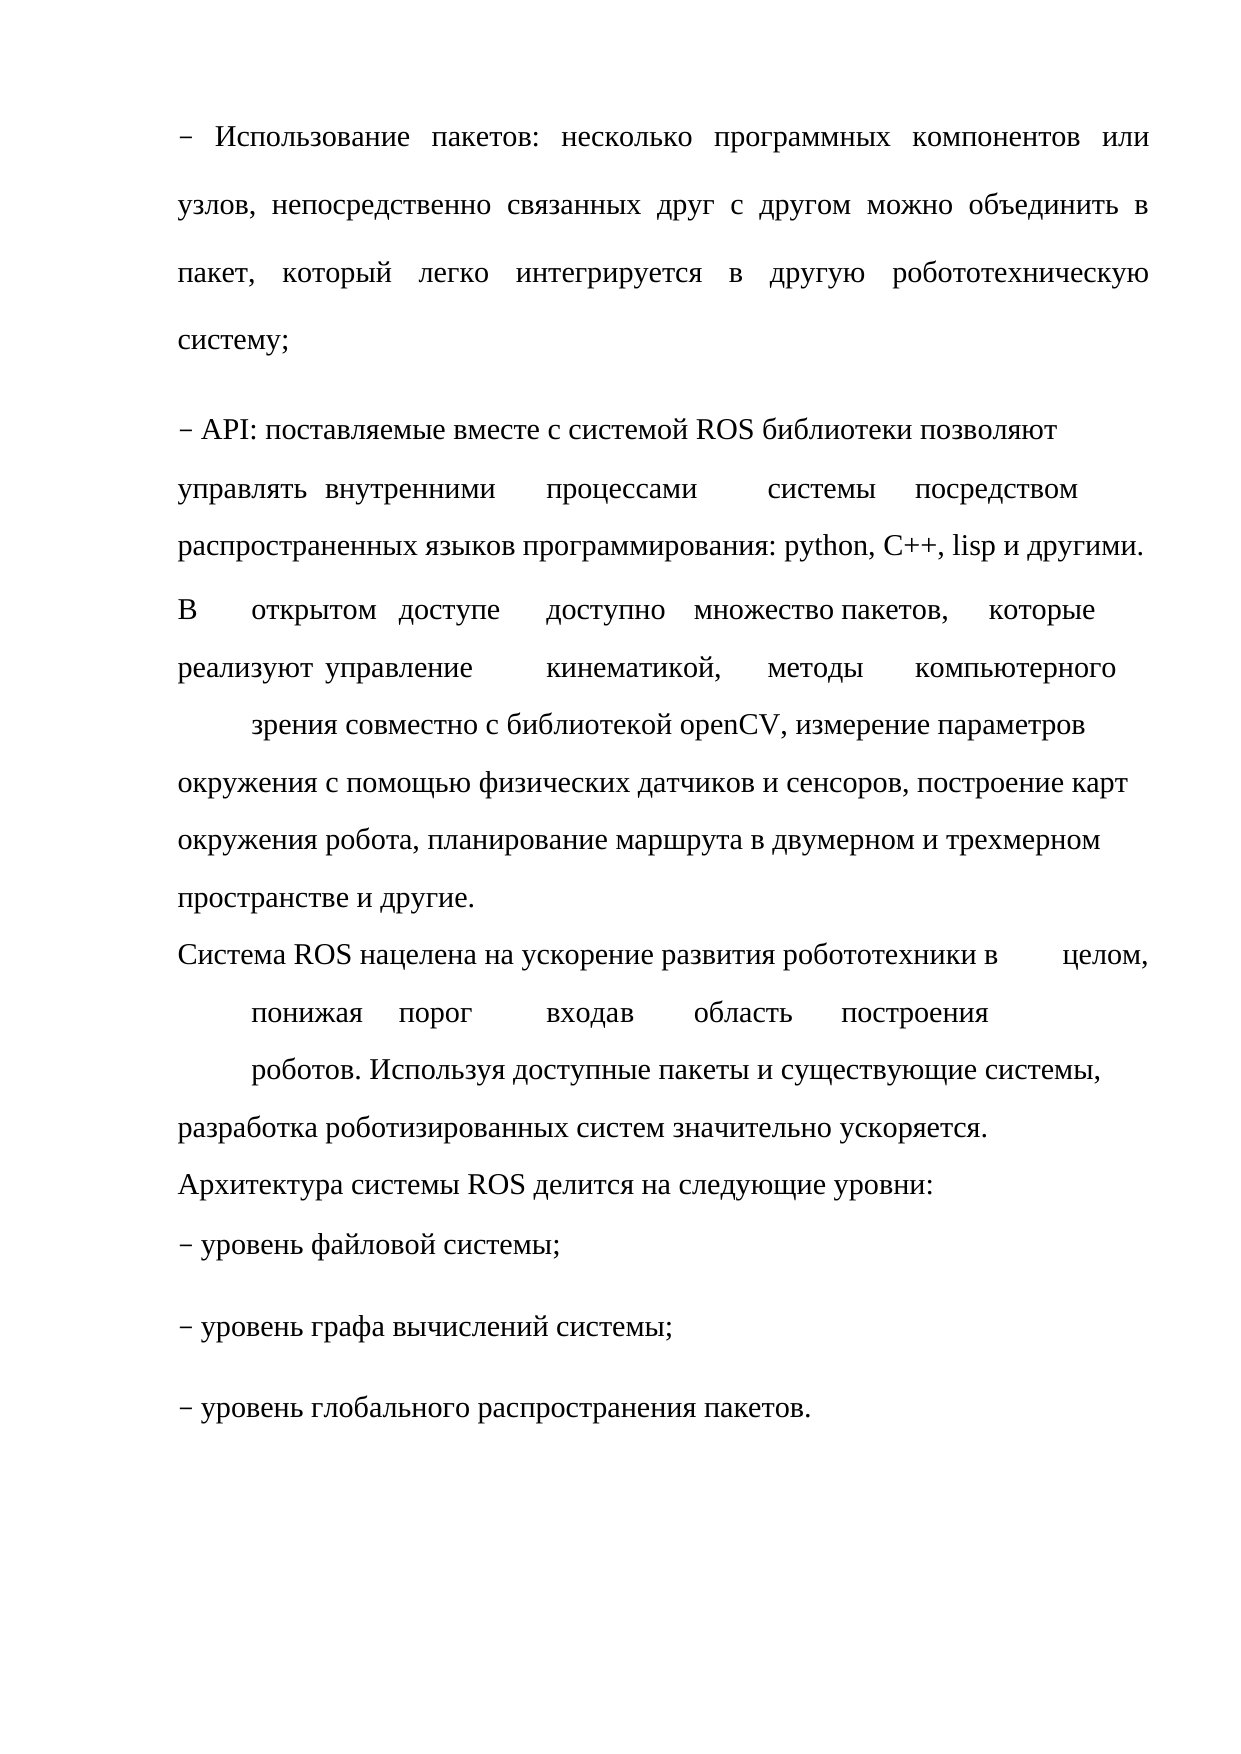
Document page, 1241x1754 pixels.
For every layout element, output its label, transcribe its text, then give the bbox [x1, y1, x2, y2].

text В открытом доступе доступно множество пакетов, которые реализуют управление кинематикой, методы компьютерного зрения совместно с библиотекой openCV, измерение параметров окружения с помощью физических датчиков и сенсоров, построение карт окружения робота, планирование маршрута в двумерном и трехмерном пространстве и другие. [177, 591, 1152, 913]
text − уровень графа вычислений системы; [177, 1308, 1150, 1344]
text Архитектура системы ROS делится на следующие уровни: [177, 1166, 1150, 1201]
text − Использование пакетов: несколько программных компонентов или узлов, непосредственно связанных друг с другом можно объединить в пакет, который легко интегрируется в другую робототехническую систему; [177, 118, 1150, 356]
text − API: поставляемые вместе с системой ROS библиотеки позволяют управлять внутренними процессами системы посредством распространенных языков программирования: python, C++, lisp и другими. [177, 411, 1152, 562]
text − уровень файловой системы; [177, 1226, 1150, 1262]
text − уровень глобального распространения пакетов. [177, 1389, 1150, 1425]
text Система ROS нацелена на ускорение развития робототехники в целом, понижая порог входа в область построения роботов. Используя доступные пакеты и существующие системы, разработка роботизированных систем значительно ускоряется. [177, 936, 1152, 1143]
